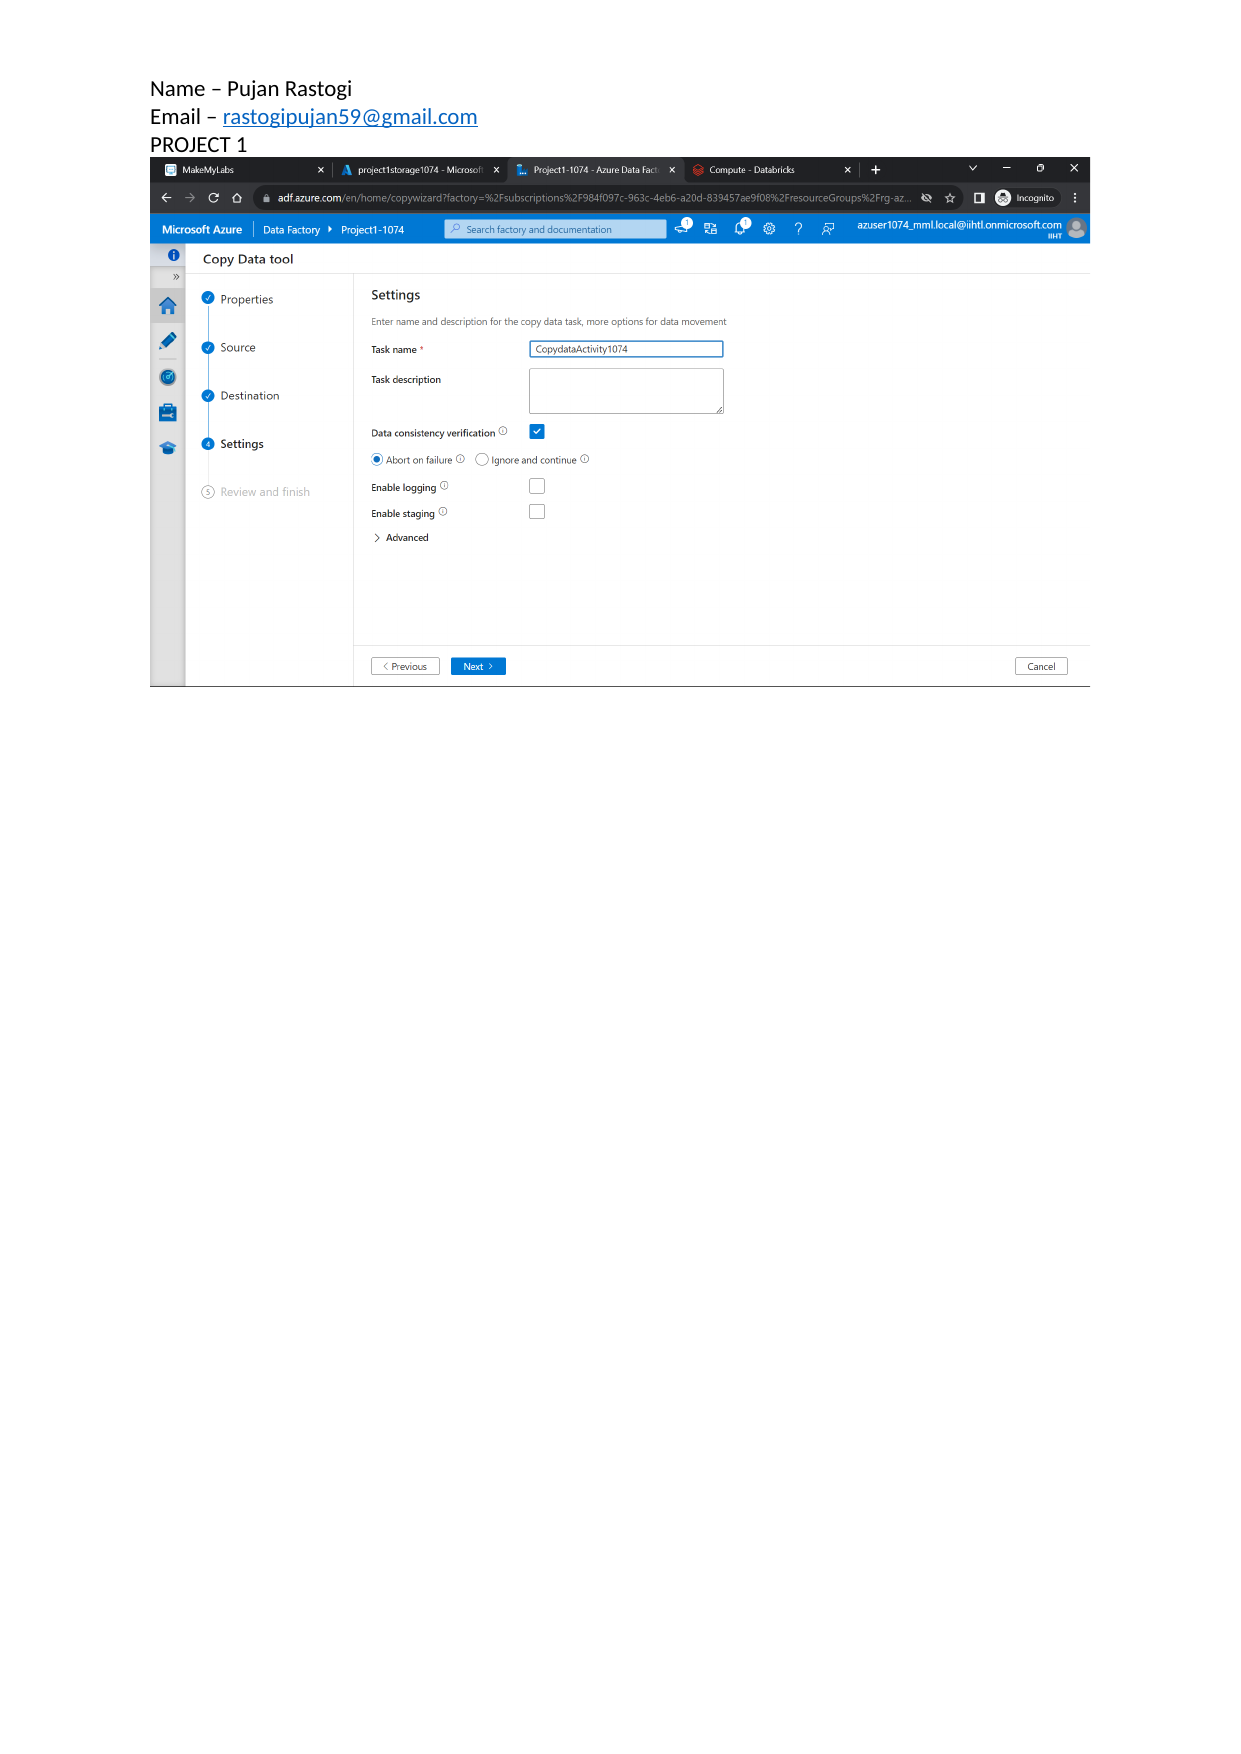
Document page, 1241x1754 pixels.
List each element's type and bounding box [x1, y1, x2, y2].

picture [150, 157, 1091, 687]
